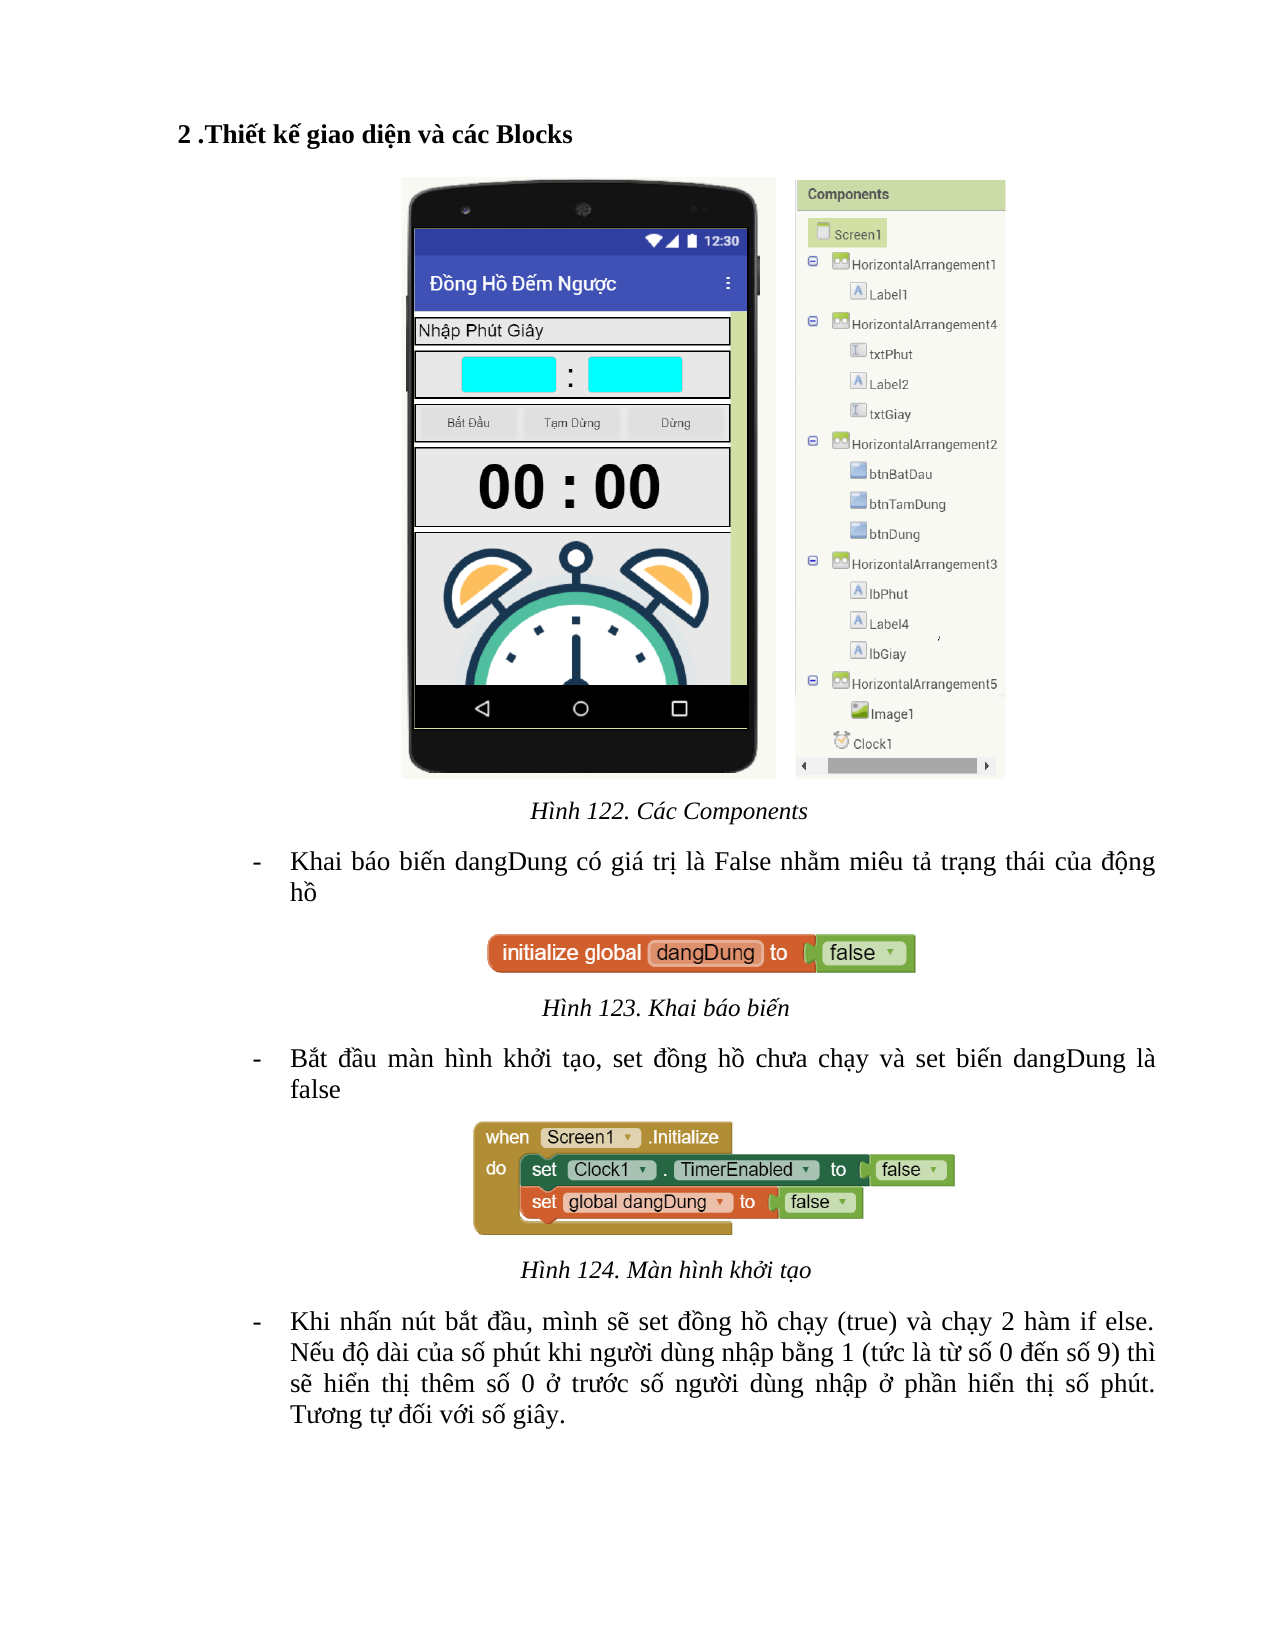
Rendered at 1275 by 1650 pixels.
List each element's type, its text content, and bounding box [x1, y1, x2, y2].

subtitle 2 .Thiết kế giao diện và các Blocks [177, 118, 1157, 149]
picture [481, 920, 928, 977]
picture [435, 1117, 974, 1239]
text Bắt đầu màn hình khởi tạo, set đồng hồ chưa chạy và set biến dangDung là false [252, 1042, 1157, 1104]
picture [401, 177, 1008, 779]
text Khai báo biến dangDung có giá trị là False nhằm miêu tả trạng thái của động hồ [252, 845, 1157, 908]
text Khi nhấn nút bắt đầu, mình sẽ set đồng hồ chạy (true) và chạy 2 hàm if else. Nếu độ dài của số phút khi người dùng nhập bằng 1 (tức là từ số 0 đến số 9) thì sẽ hiển thị thêm số 0 ở trước số người dùng nhập ở phần hiển thị số phút. Tương tự đối với số giây. [252, 1305, 1157, 1430]
